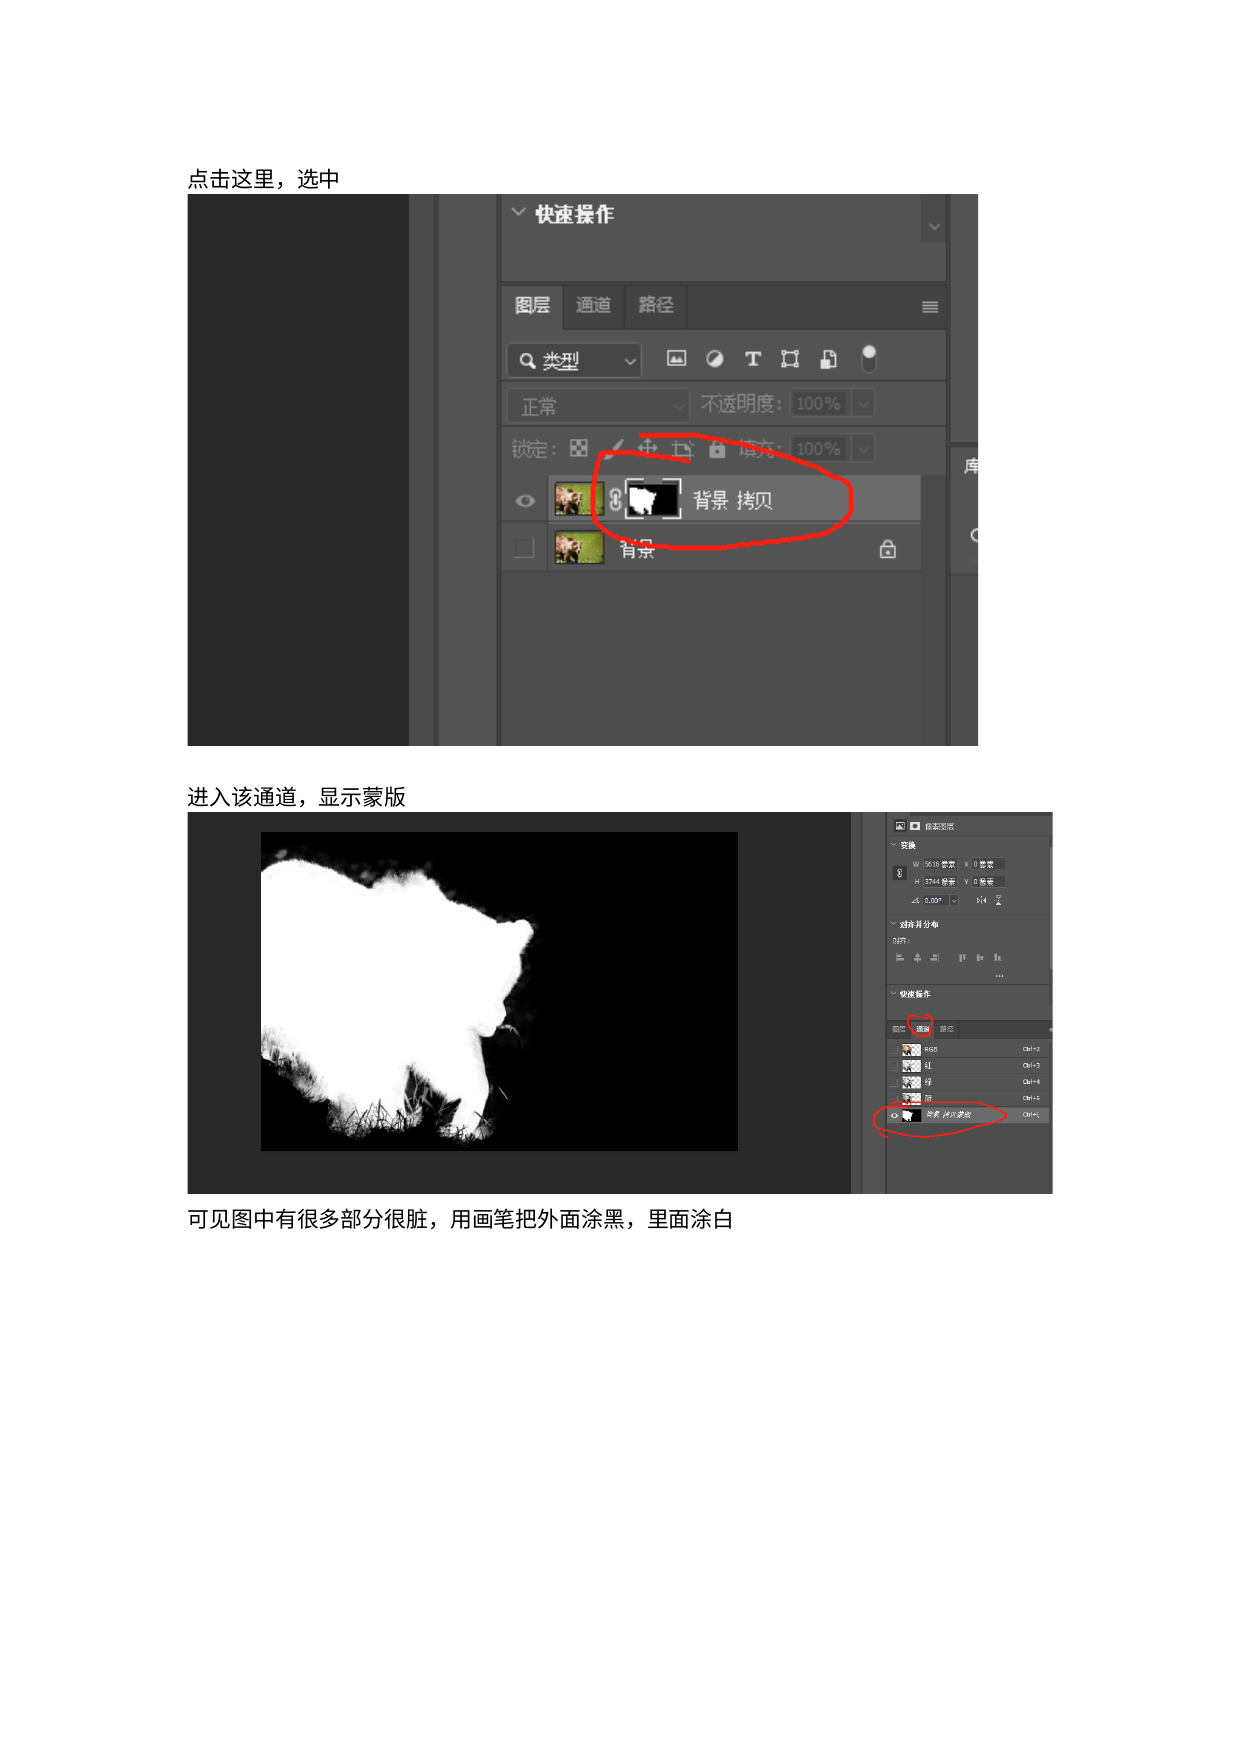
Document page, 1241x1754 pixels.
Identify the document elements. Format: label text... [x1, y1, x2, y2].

text 可见图中有很多部分很脏，用画笔把外面涂黑，里面涂白 [187, 1202, 1053, 1234]
picture [187, 812, 1053, 1194]
text 进入该通道，显示蒙版 [187, 779, 1053, 812]
text 点击这里，选中 [187, 162, 1053, 194]
picture [187, 194, 979, 746]
